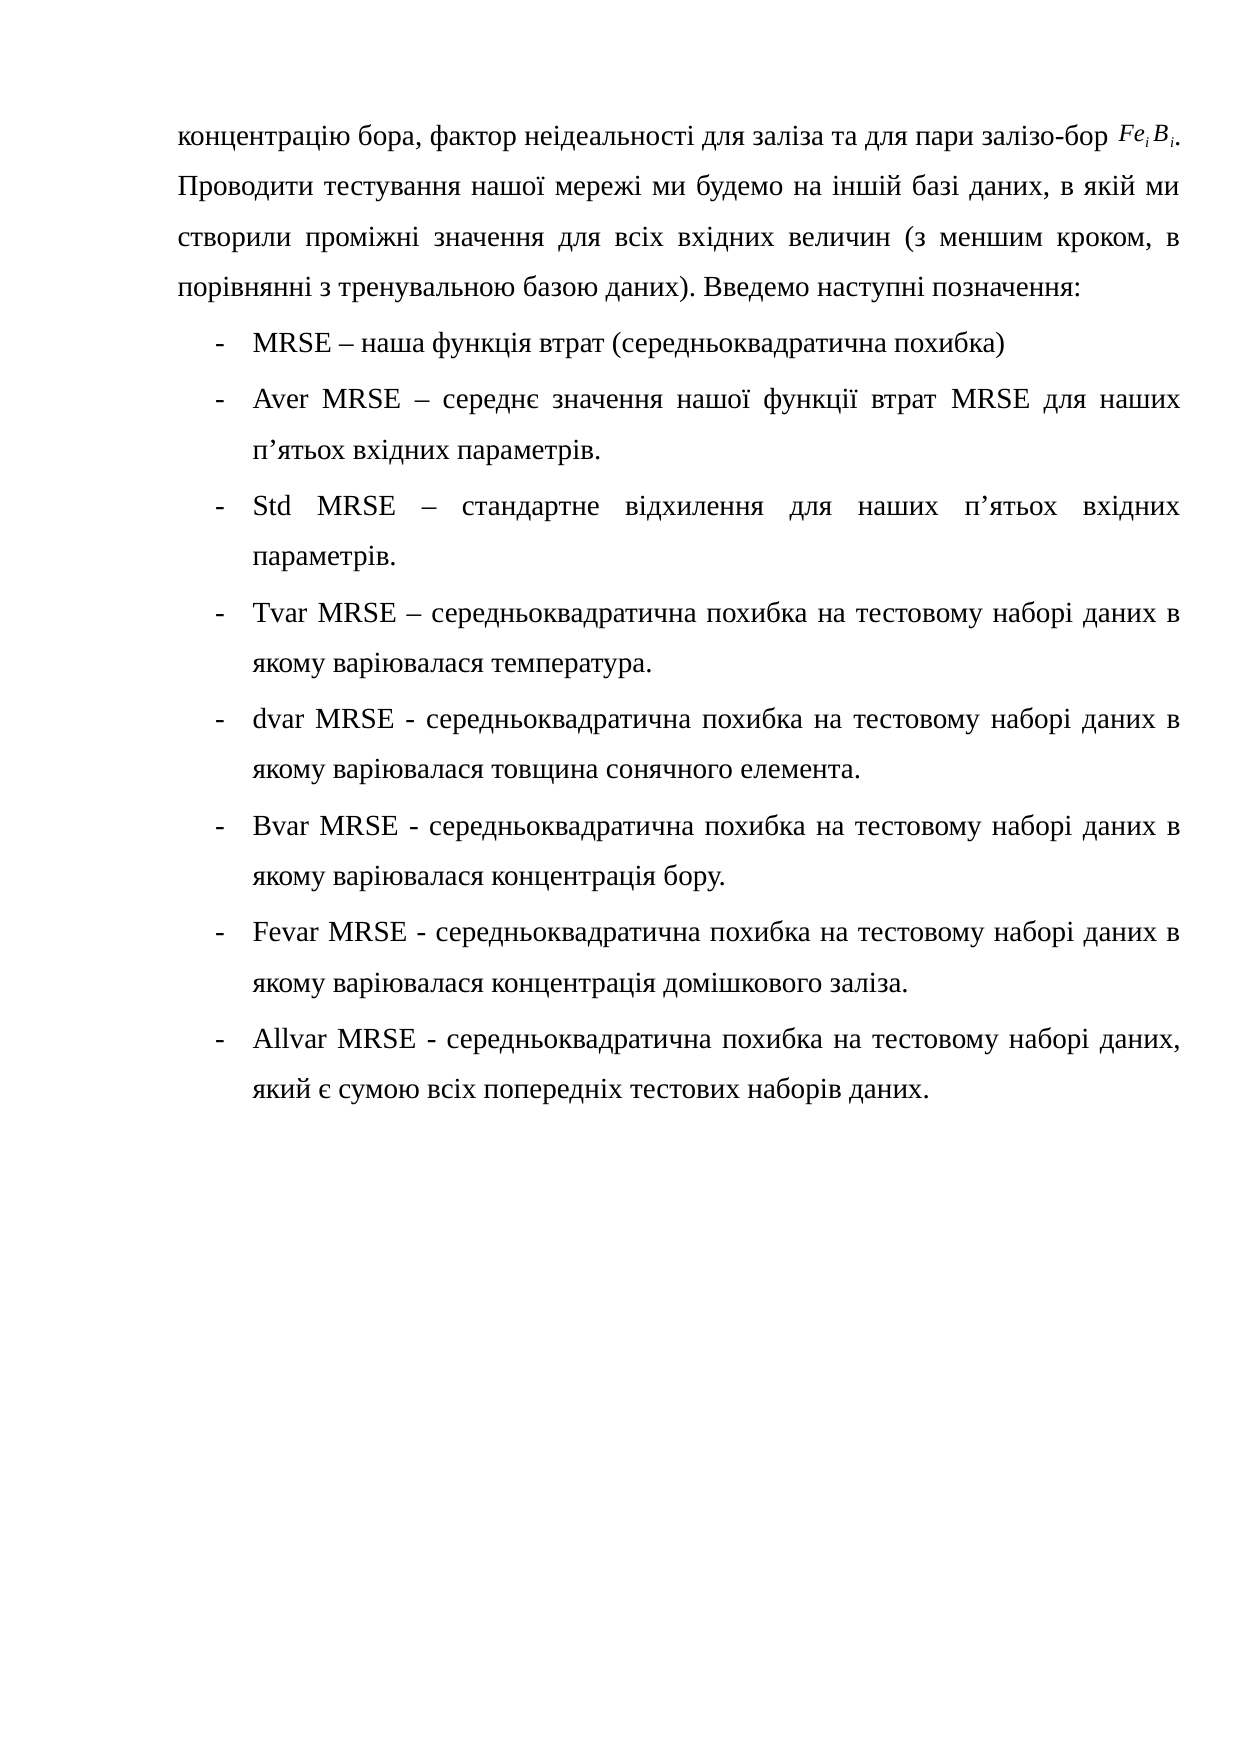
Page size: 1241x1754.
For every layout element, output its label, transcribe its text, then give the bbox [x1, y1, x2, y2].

list Allvar MRSE - середньоквадратична похибка на тестовому наборі даних, який є сумою всіх попередніх тестових наборів даних. [215, 1021, 1181, 1105]
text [177, 118, 1181, 303]
list Std MRSE – стандартне відхилення для наших п’ятьох вхідних параметрів. [215, 488, 1181, 572]
list dvar MRSE - середньоквадратична похибка на тестовому наборі даних в якому варіювалася товщина сонячного елемента. [215, 701, 1181, 785]
list Tvar MRSE – середньоквадратична похибка на тестовому наборі даних в якому варіювалася температура. [215, 595, 1181, 678]
list Fevar MRSE - середньоквадратична похибка на тестовому наборі даних в якому варіювалася концентрація домішкового заліза. [215, 914, 1181, 998]
list MRSE – наша функція втрат (середньоквадратична похибка) [215, 325, 1181, 359]
list Aver MRSE – середнє значення нашої функції втрат MRSE для наших п’ятьох вхідних параметрів. [215, 382, 1181, 465]
list Bvar MRSE - середньоквадратична похибка на тестовому наборі даних в якому варіювалася концентрація бору. [215, 808, 1181, 892]
